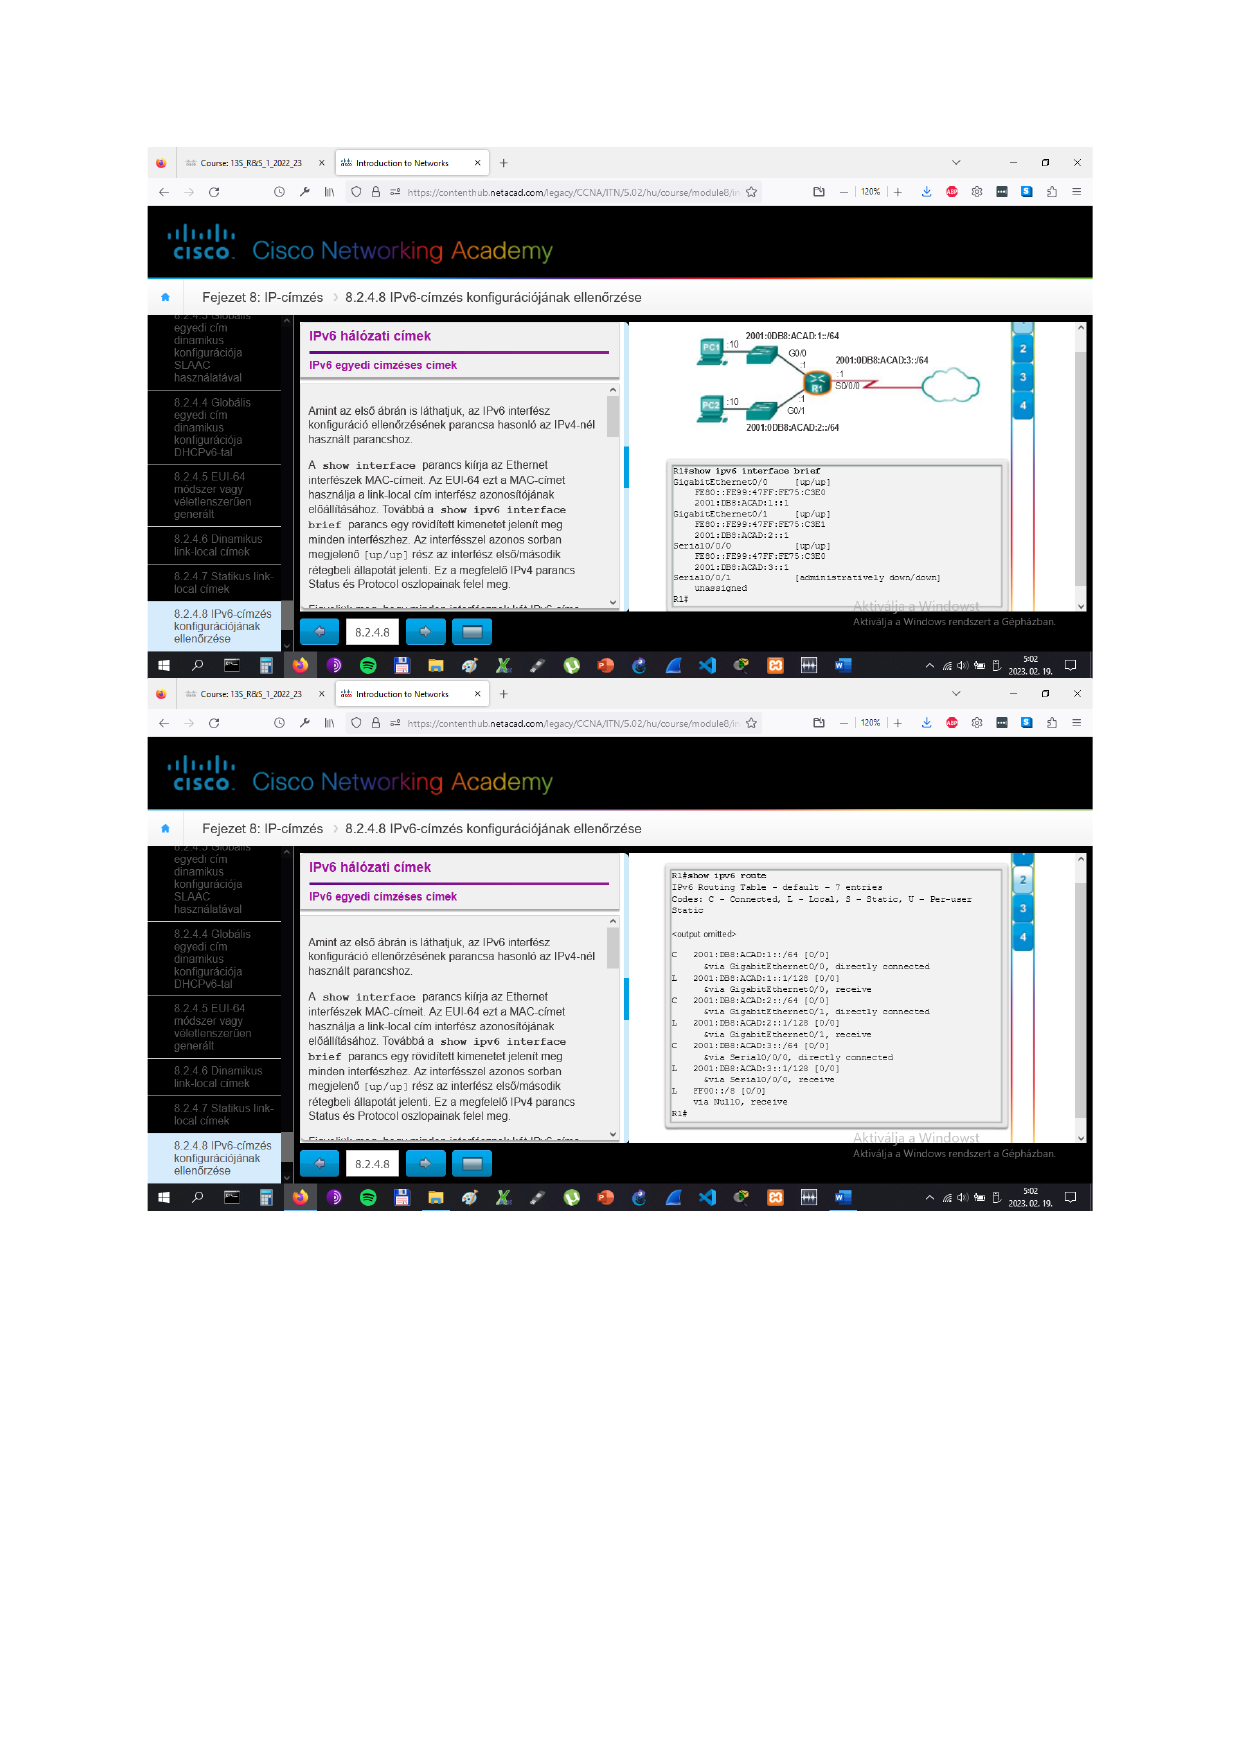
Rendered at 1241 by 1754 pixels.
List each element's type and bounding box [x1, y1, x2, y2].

picture [147, 147, 1093, 1211]
